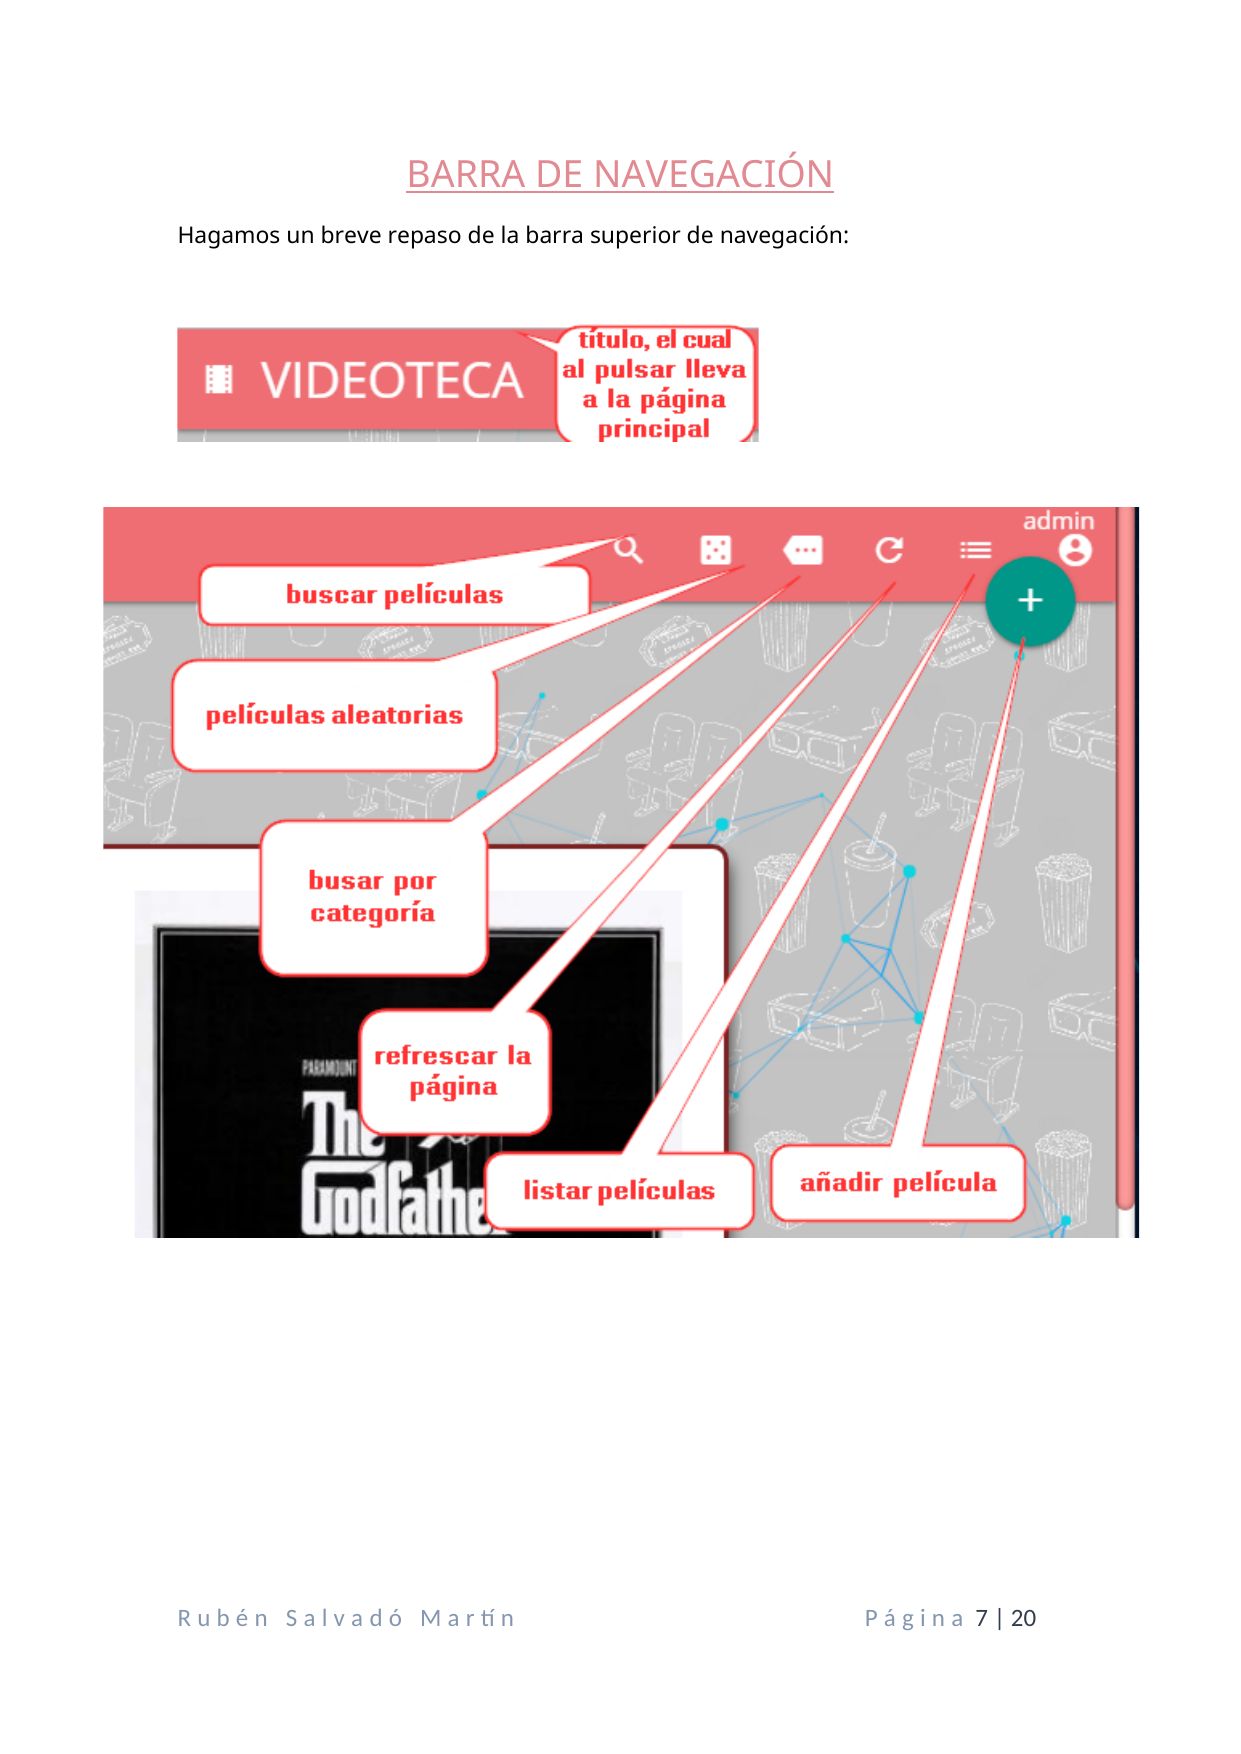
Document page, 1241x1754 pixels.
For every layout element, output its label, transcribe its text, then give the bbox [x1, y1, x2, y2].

subtitle BARRA DE NAVEGACIÓN [177, 148, 1063, 199]
picture [103, 507, 1140, 1238]
text Hagamos un breve repaso de la barra superior de navegación: [177, 219, 1063, 251]
picture [177, 320, 759, 442]
